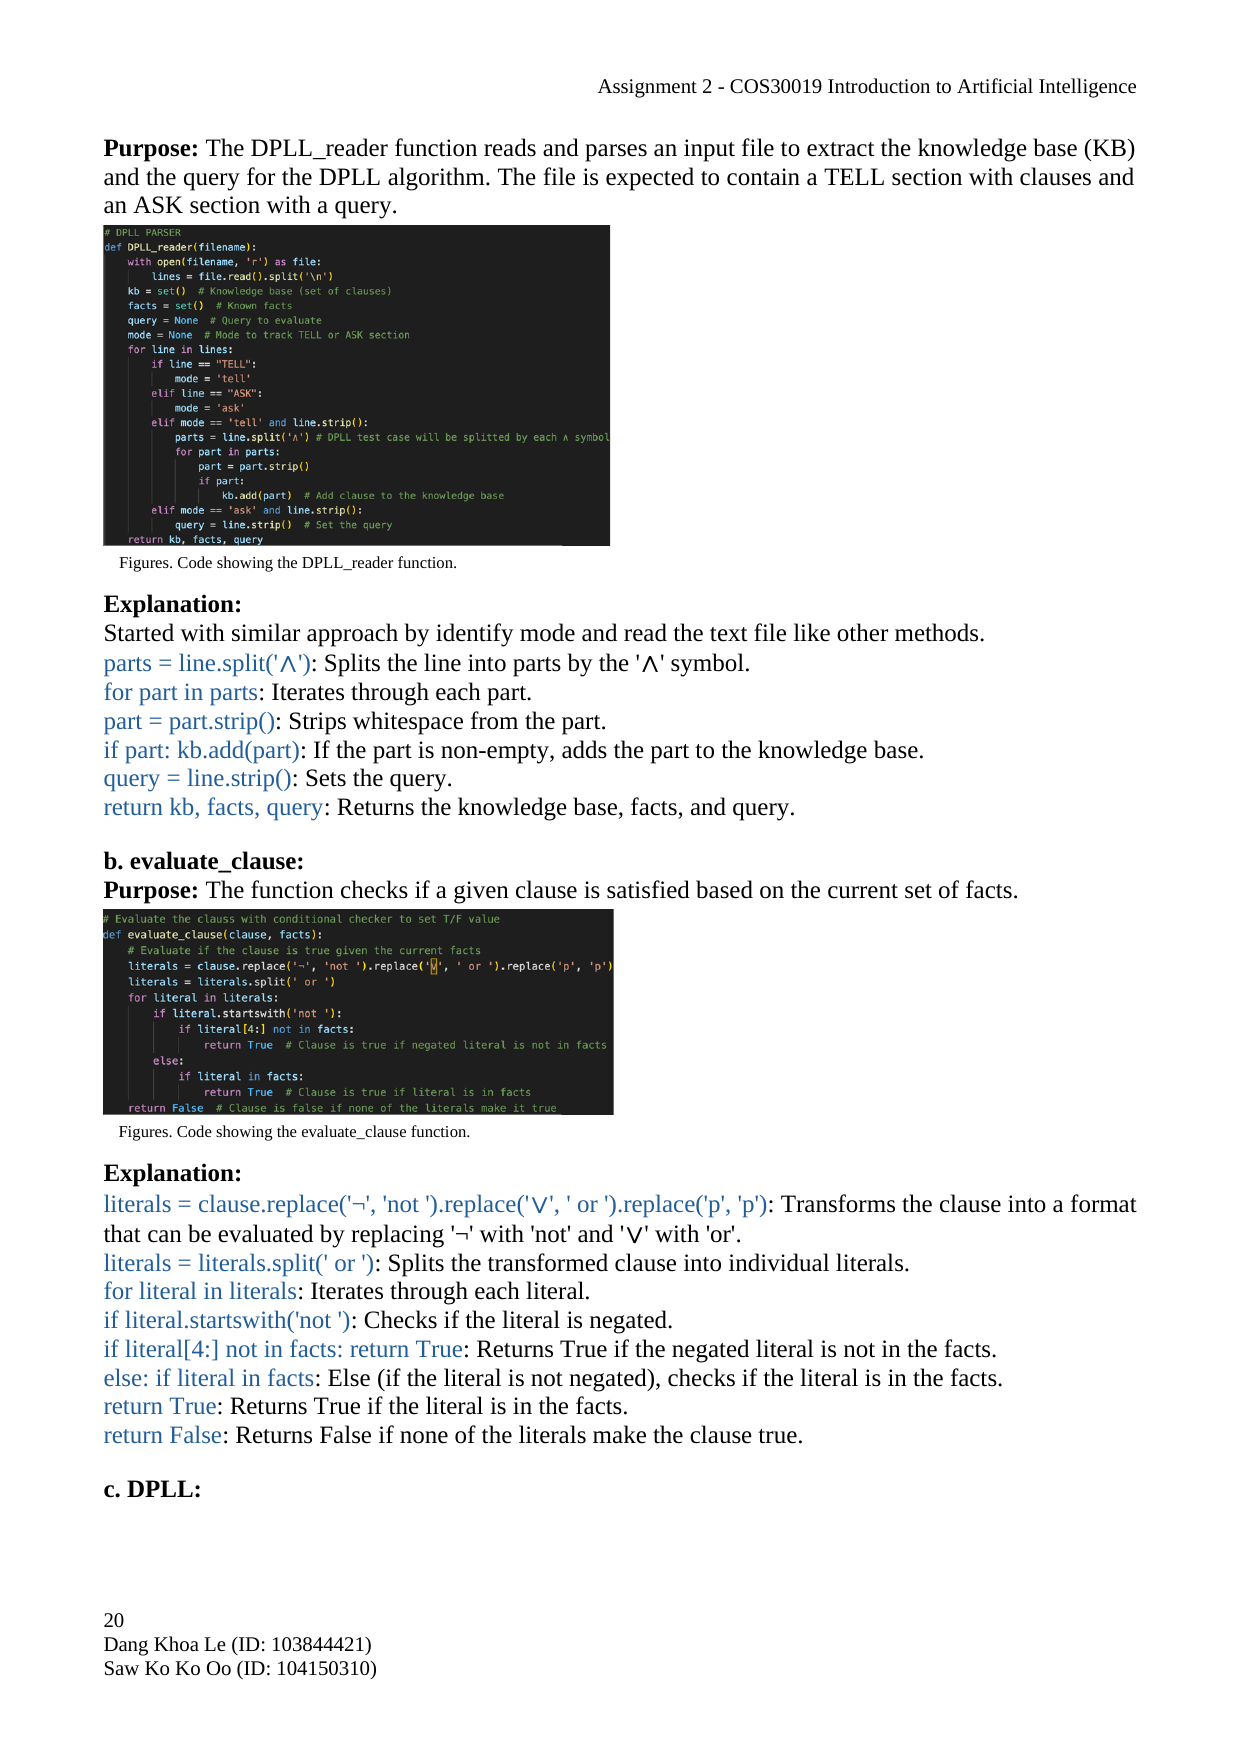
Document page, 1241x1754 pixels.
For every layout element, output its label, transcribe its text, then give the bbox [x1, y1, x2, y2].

text literals = clause.replace('¬', 'not ').replace('∨', ' or ').replace('p', 'p'): Transforms the clause into a format that can be evaluated by replacing '¬' with 'not' and '∨' with 'or'. [103, 1187, 1137, 1248]
picture [103, 909, 614, 1115]
text if literal.startswith('not '): Checks if the literal is negated. [103, 1305, 1137, 1334]
text c. DPLL: [103, 1474, 1137, 1503]
text parts = line.split('∧'): Splits the line into parts by the '∧' symbol. [103, 647, 1137, 677]
text if literal[4:] not in facts: return True: Returns True if the negated literal is not in the facts. [103, 1334, 1137, 1363]
text return kb, facts, query: Returns the knowledge base, facts, and query. [103, 792, 1137, 821]
text for part in parts: Iterates through each part. [103, 677, 1137, 706]
text if part: kb.add(part): If the part is non-empty, adds the part to the knowledge base. [103, 735, 1137, 763]
picture [103, 225, 611, 546]
text Purpose: The function checks if a given clause is satisfied based on the current set of facts. [103, 875, 1137, 903]
text return True: Returns True if the literal is in the facts. [103, 1391, 1137, 1420]
text b. evaluate_clause: [103, 846, 1137, 875]
text else: if literal in facts: Else (if the literal is not negated), checks if the literal is in the facts. [103, 1363, 1137, 1391]
text part = part.strip(): Strips whitespace from the part. [103, 706, 1137, 735]
text query = line.strip(): Sets the query. [103, 763, 1137, 792]
text Started with similar approach by identify mode and read the text file like other methods. [103, 618, 1137, 647]
text literals = literals.split(' or '): Splits the transformed clause into individual literals. [103, 1248, 1137, 1276]
text return False: Returns False if none of the literals make the clause true. [103, 1420, 1137, 1449]
text for literal in literals: Iterates through each literal. [103, 1276, 1137, 1305]
text Purpose: The DPLL_reader function reads and parses an input file to extract the knowledge base (KB) and the query for the DPLL algorithm. The file is expected to contain a TELL section with clauses and an ASK section with a query. [103, 133, 1137, 219]
